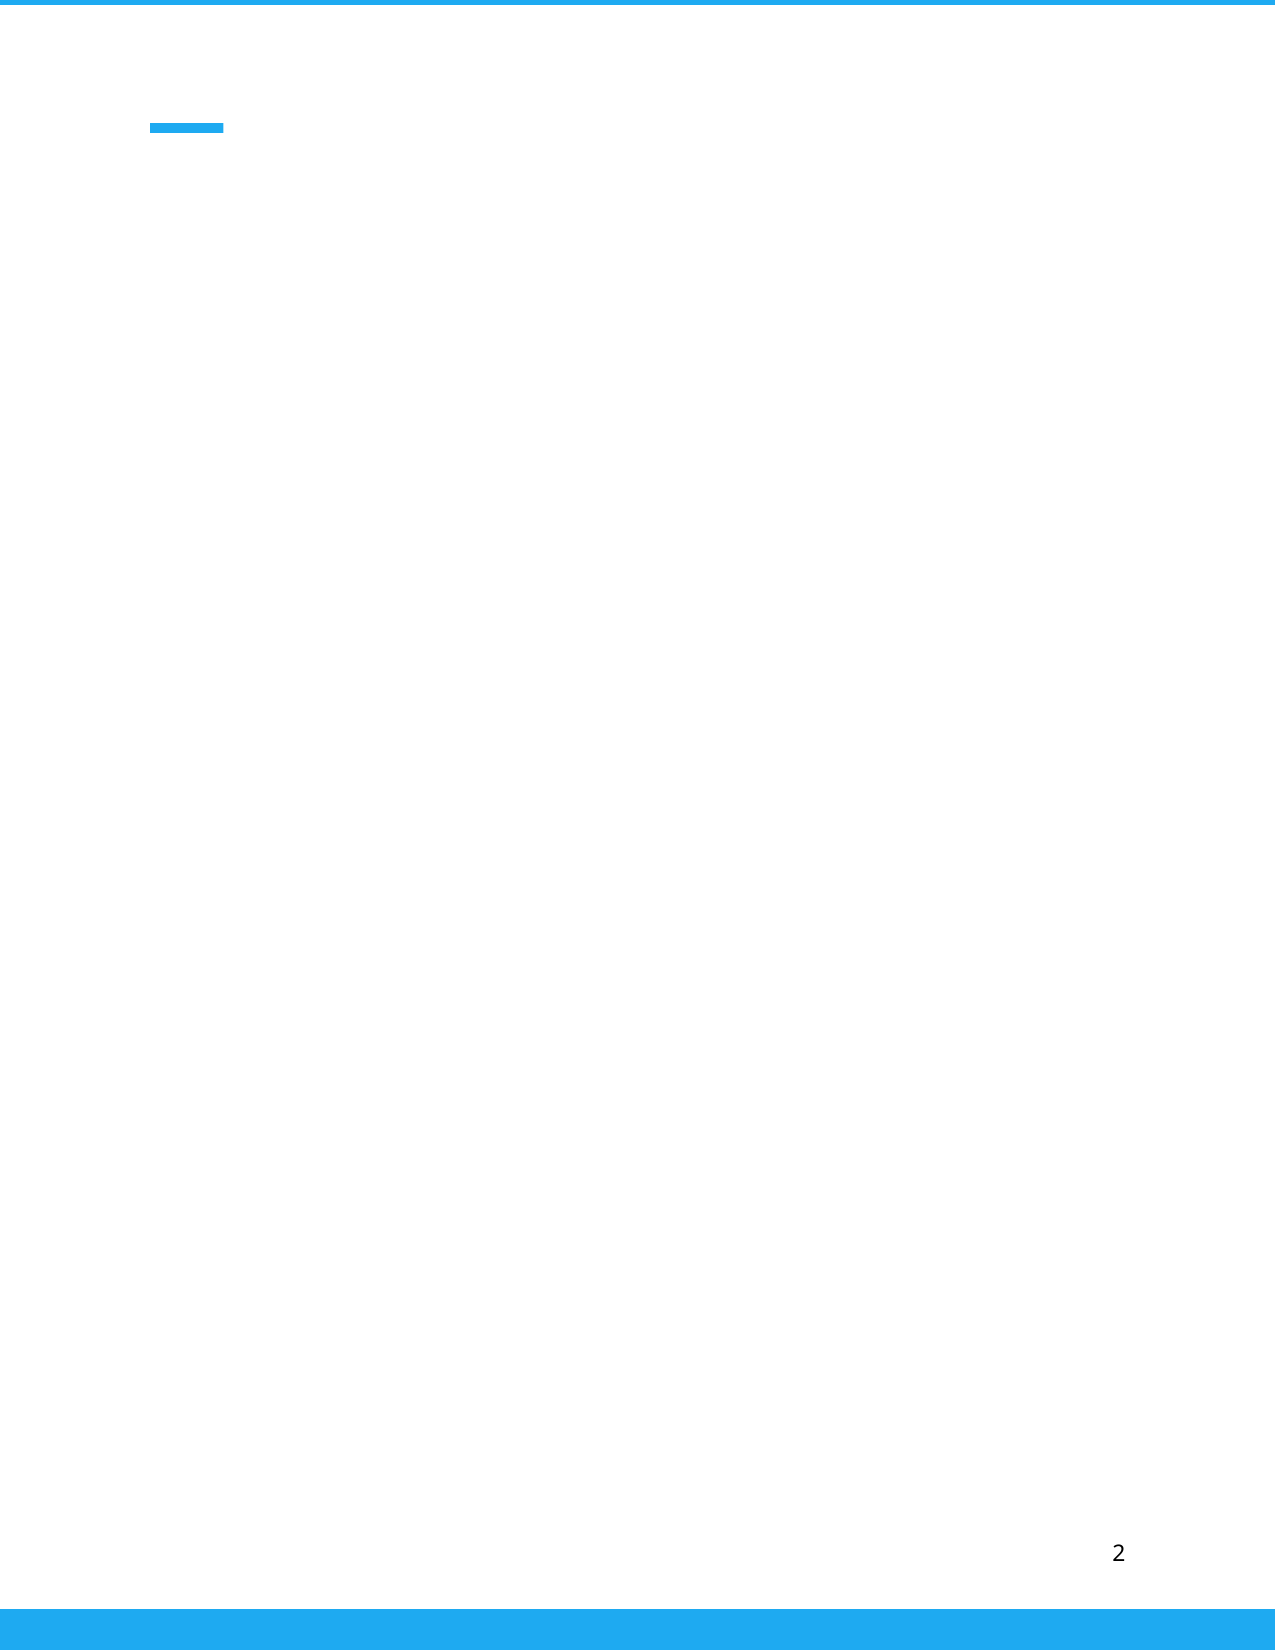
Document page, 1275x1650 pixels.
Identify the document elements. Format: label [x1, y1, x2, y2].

picture [150, 123, 224, 133]
picture [0, 0, 1275, 5]
picture [0, 1609, 1275, 1650]
